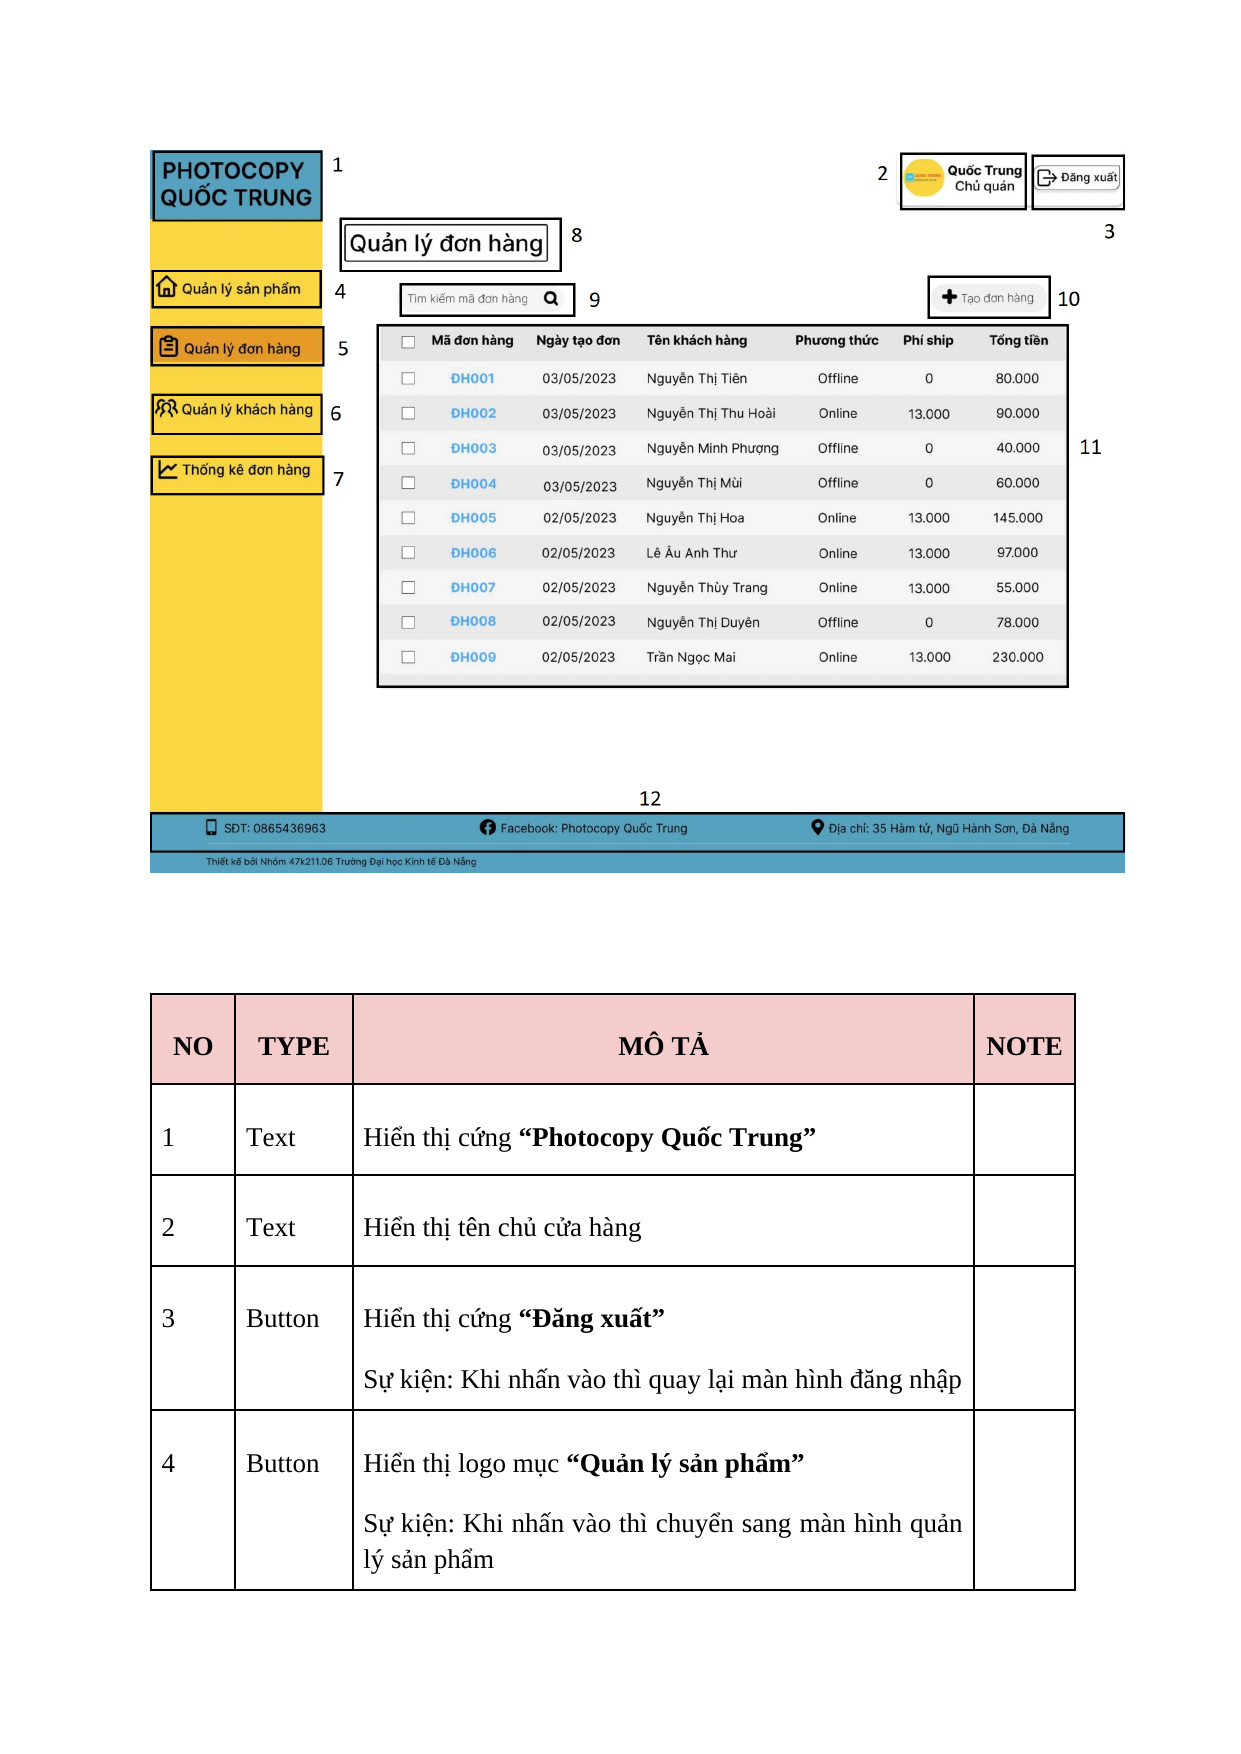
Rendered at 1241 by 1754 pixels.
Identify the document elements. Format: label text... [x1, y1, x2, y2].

table_cell Hiển thị logo mục “Quản lý sản phẩm” Sự kiện: Khi nhấn vào thì chuyển sang màn hình quản lý sản phẩm [354, 1411, 973, 1589]
table_cell Hiển thị cứng “Photocopy Quốc Trung” [354, 1085, 973, 1174]
table_cell Hiển thị cứng “Đăng xuất” Sự kiện: Khi nhấn vào thì quay lại màn hình đăng nhập [354, 1267, 973, 1409]
table_cell Hiển thị tên chủ cửa hàng [354, 1176, 973, 1265]
table_cell 2 [152, 1176, 234, 1265]
table_cell 3 [152, 1267, 234, 1409]
table_cell Text [236, 1085, 352, 1174]
table_header MÔ TẢ [354, 995, 973, 1083]
table_header NOTE [975, 995, 1074, 1083]
table_header NO [152, 995, 234, 1083]
table_cell Text [236, 1176, 352, 1265]
table_cell 1 [152, 1085, 234, 1174]
picture [150, 150, 1125, 873]
table_cell Button [236, 1411, 352, 1589]
table_cell [975, 1411, 1074, 1589]
table_cell [975, 1176, 1074, 1265]
table_cell Button [236, 1267, 352, 1409]
table_header TYPE [236, 995, 352, 1083]
table_cell [975, 1267, 1074, 1409]
table_cell 4 [152, 1411, 234, 1589]
table_cell [975, 1085, 1074, 1174]
